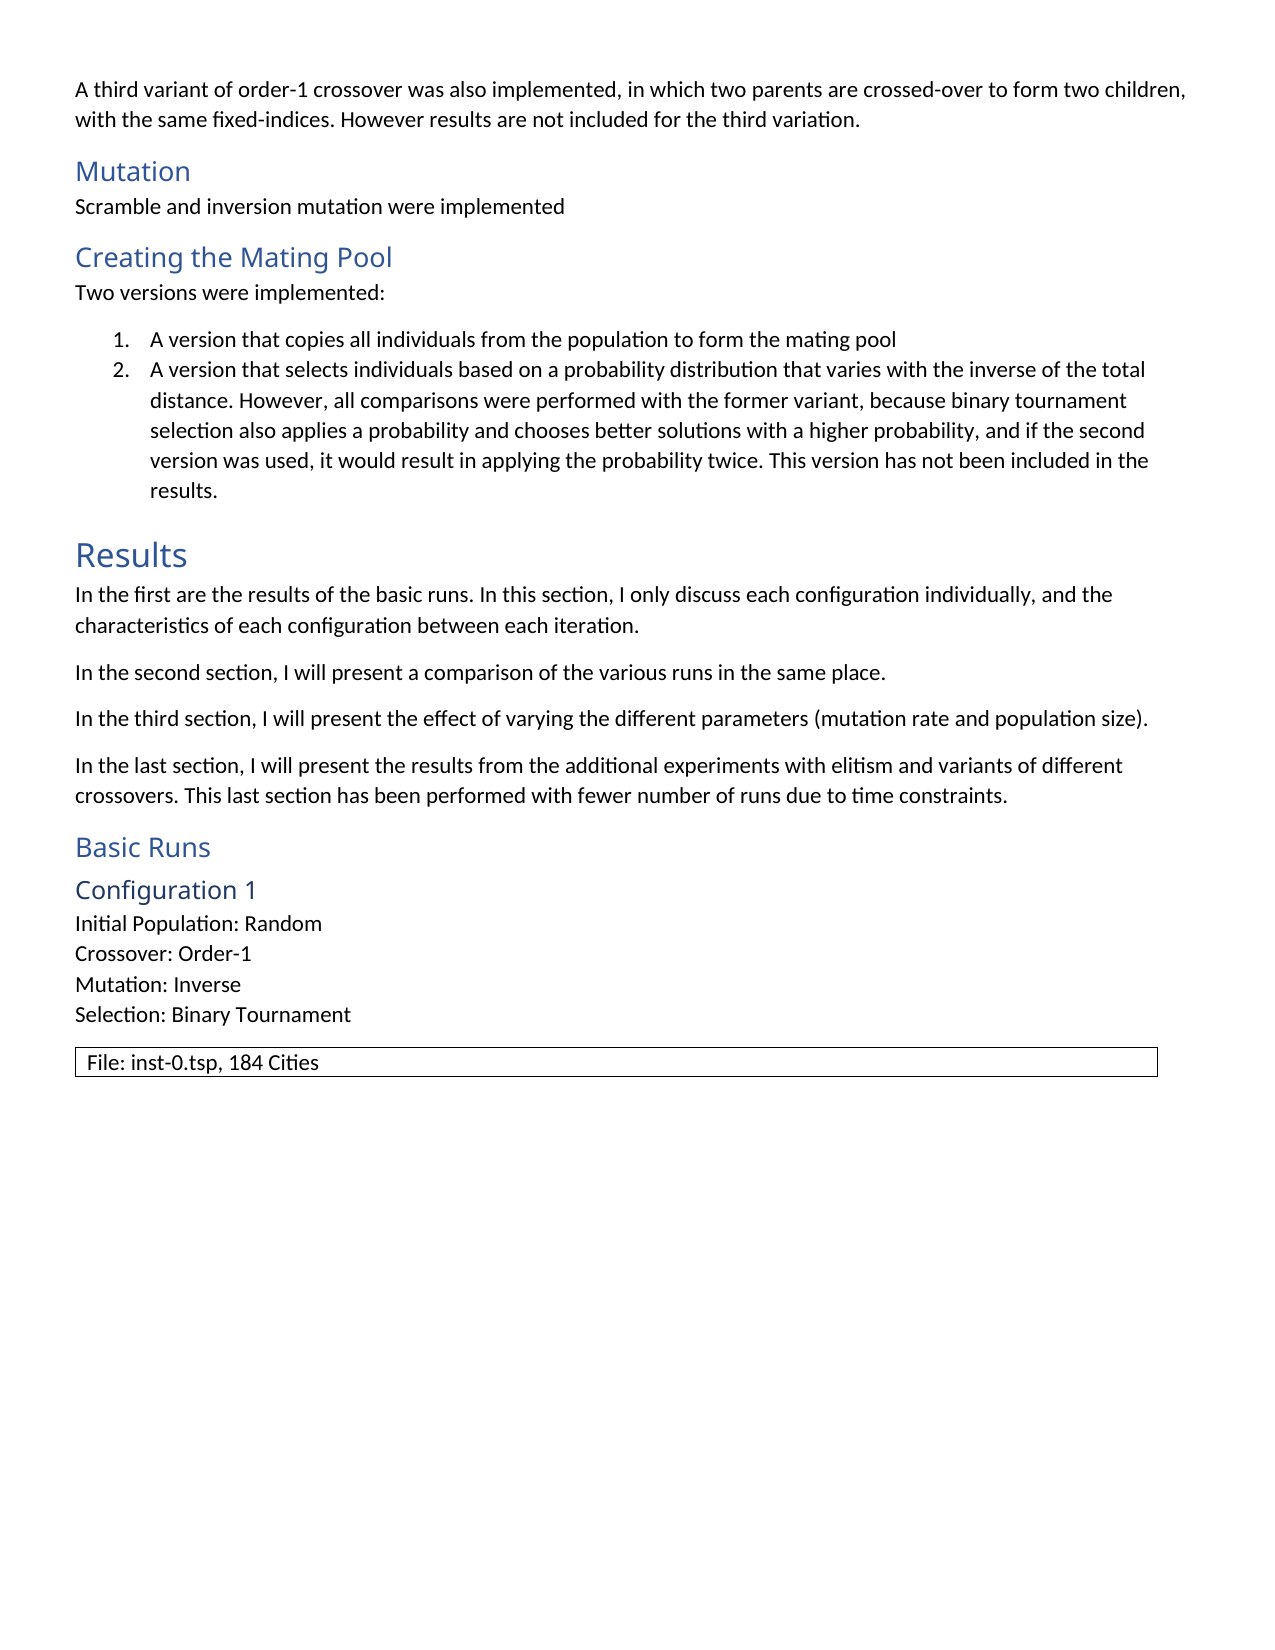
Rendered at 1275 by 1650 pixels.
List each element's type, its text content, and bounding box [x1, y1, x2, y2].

subtitle Basic Runs [75, 828, 1200, 865]
text In the last section, I will present the results from the additional experiments with elitism and variants of different crossovers. This last section has been performed with fewer number of runs due to time constraints. [75, 751, 1200, 810]
text In the third section, I will present the effect of varying the different parameters (mutation rate and population size). [75, 704, 1200, 733]
text Scramble and inversion mutation were implemented [75, 192, 1200, 220]
subtitle Configuration 1 [75, 872, 1200, 907]
table_header File: inst-0.tsp, 184 Cities [76, 1048, 1157, 1076]
list A version that copies all individuals from the population to form the mating pool [112, 325, 1200, 353]
list A version that selects individuals based on a probability distribution that varies with the inverse of the total distance. However, all comparisons were performed with the former variant, because binary tournament selection also applies a probability and chooses better solutions with a higher probability, and if the second version was used, it would result in applying the probability twice. This version has not been included in the results. [112, 356, 1200, 504]
subtitle Results [75, 532, 1200, 577]
subtitle Creating the Mating Pool [75, 239, 1200, 276]
text Initial Population: Random Crossover: Order-1 Mutation: Inverse Selection: Binary Tournament [75, 909, 1200, 1028]
text A third variant of order-1 crossover was also implemented, in which two parents are crossed-over to form two children, with the same fixed-indices. However results are not included for the third variation. [75, 75, 1200, 133]
text In the second section, I will present a comparison of the various runs in the same place. [75, 658, 1200, 686]
subtitle Mutation [75, 152, 1200, 189]
text In the first are the results of the basic runs. In this section, I only discuss each configuration individually, and the characteristics of each configuration between each iteration. [75, 581, 1200, 639]
text Two versions were implemented: [75, 278, 1200, 307]
